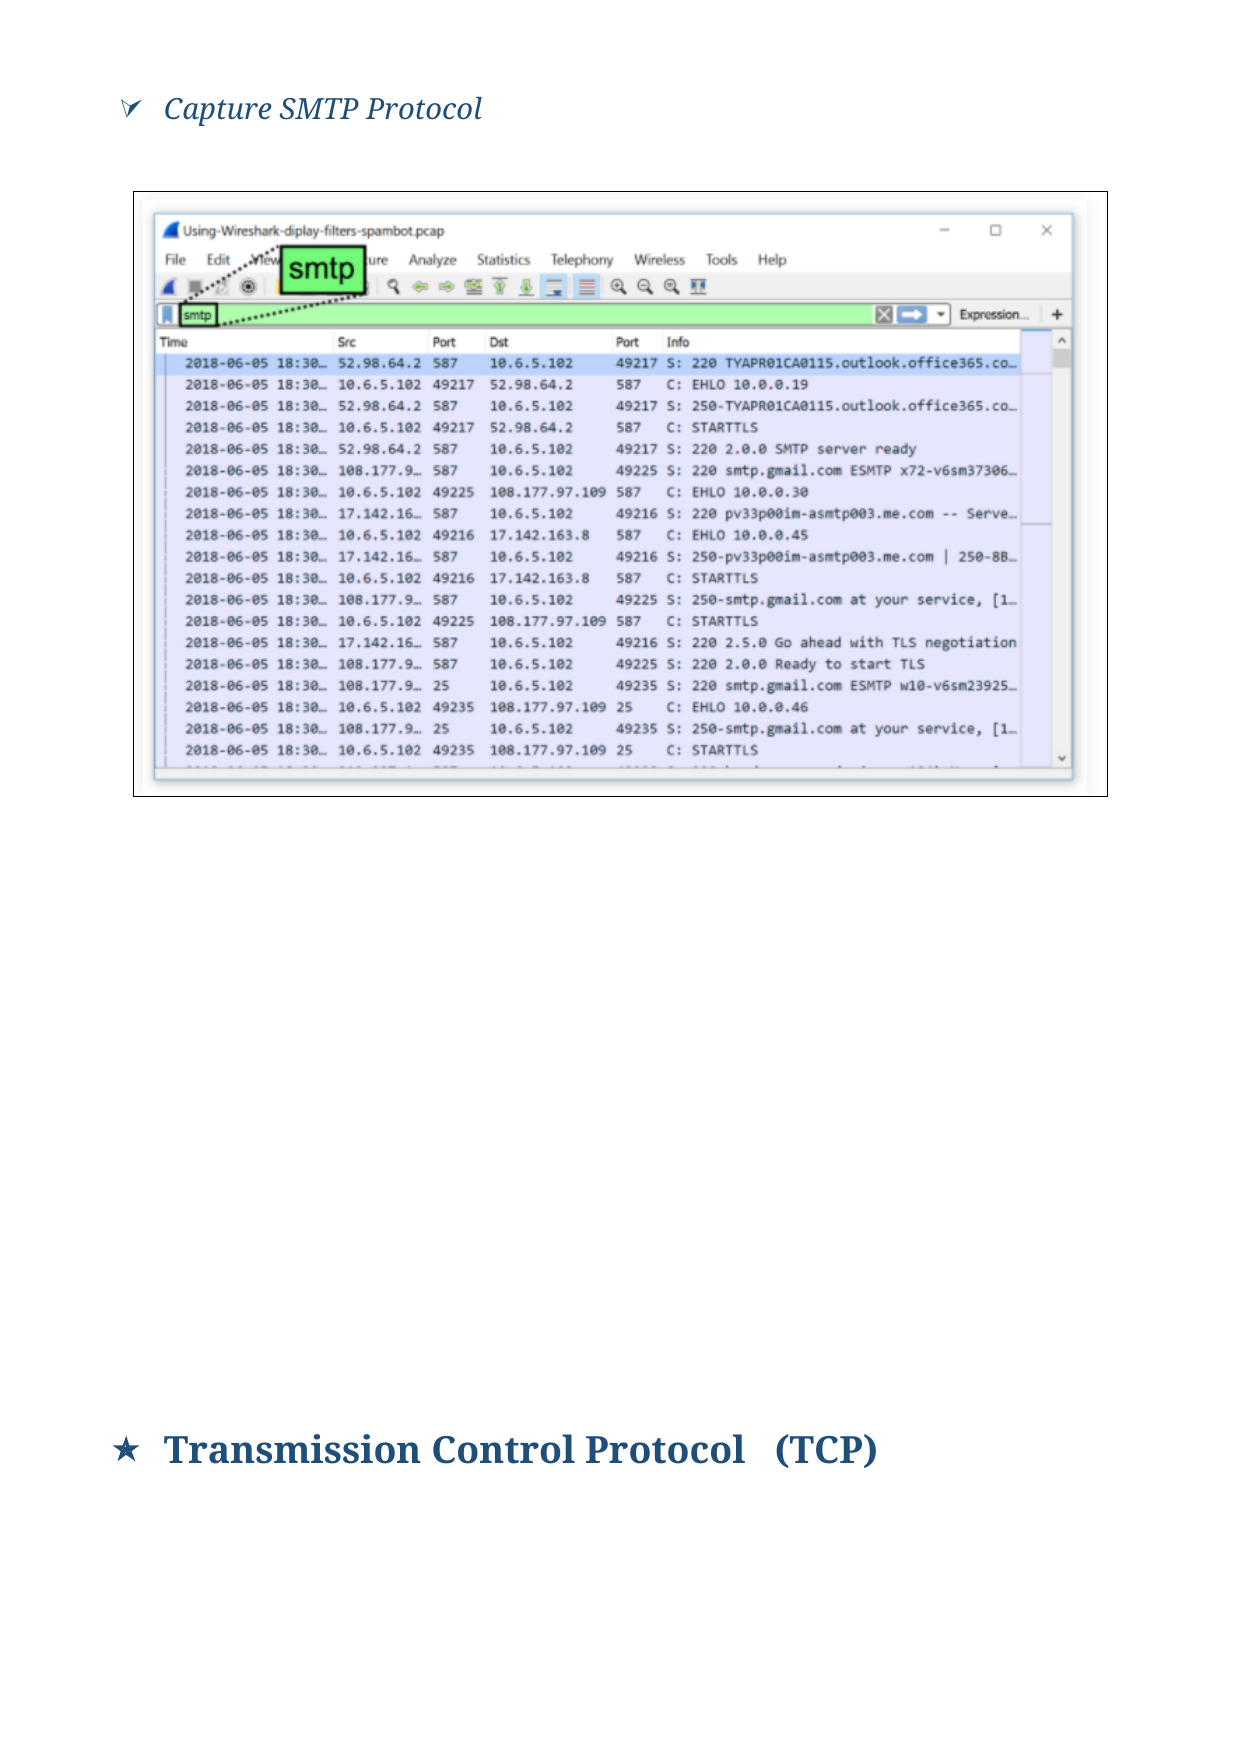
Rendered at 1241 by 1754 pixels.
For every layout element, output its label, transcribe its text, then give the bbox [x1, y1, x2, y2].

list Capture SMTP Protocol [126, 89, 1152, 128]
picture [134, 192, 1107, 796]
list Transmission Control Protocol (TCP) [126, 1423, 1152, 1474]
